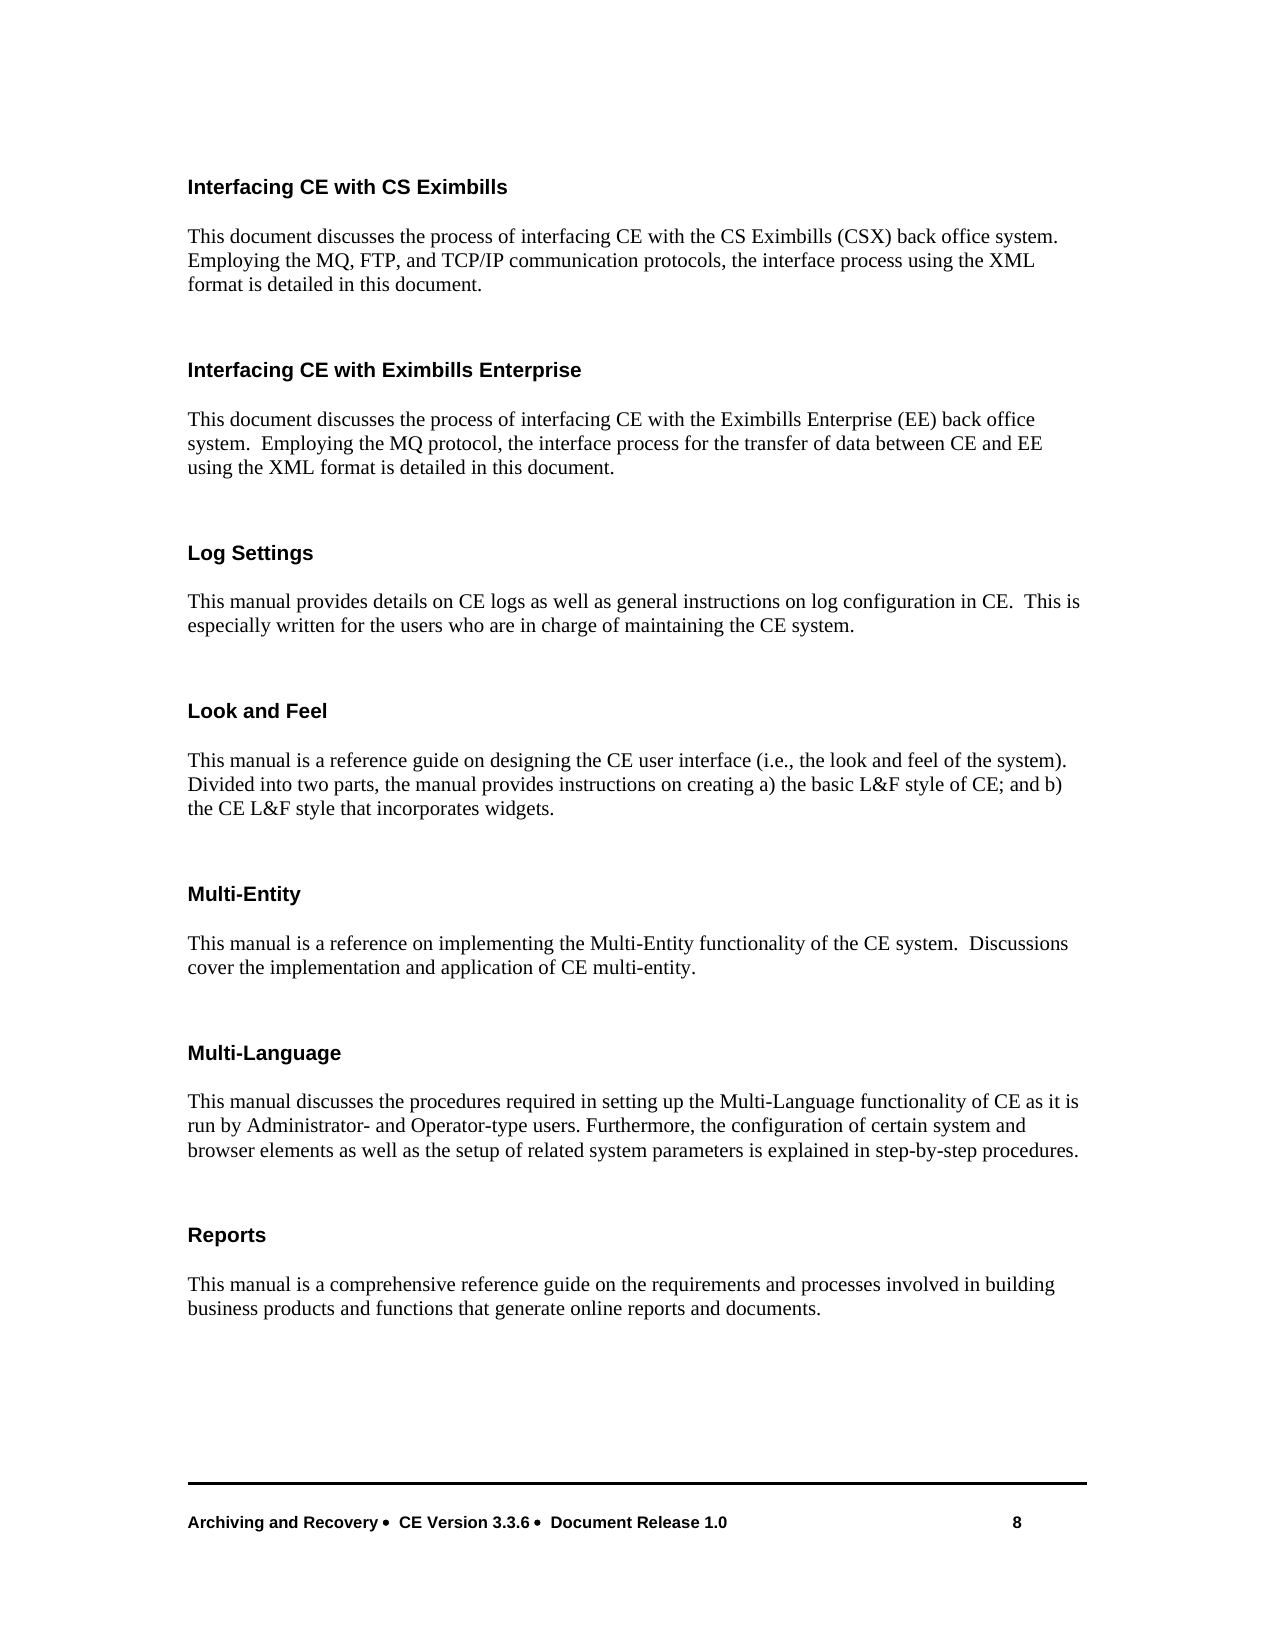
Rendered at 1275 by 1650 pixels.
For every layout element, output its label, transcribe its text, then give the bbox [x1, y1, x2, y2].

text Interfacing CE with Eximbills Enterprise [187, 358, 1087, 382]
text Reports [187, 1223, 1087, 1247]
text This manual is a comprehensive reference guide on the requirements and processes involved in building business products and functions that generate online reports and documents. [187, 1272, 1087, 1320]
text This document discusses the process of interfacing CE with the CS Eximbills (CSX) back office system. Employing the MQ, FTP, and TCP/IP communication protocols, the interface process using the XML format is detailed in this document. [187, 224, 1087, 296]
text Multi-Language [187, 1040, 1087, 1064]
text This manual is a reference on implementing the Multi-Entity functionality of the CE system. Discussions cover the implementation and application of CE multi-entity. [187, 931, 1087, 979]
text Multi-Entity [187, 882, 1087, 906]
text This manual provides details on CE logs as well as general instructions on log configuration in CE. This is especially written for the users who are in charge of maintaining the CE system. [187, 589, 1087, 637]
text Interfacing CE with CS Eximbills [187, 175, 1087, 199]
text This manual discusses the procedures required in setting up the Multi-Language functionality of CE as it is run by Administrator- and Operator-type users. Furthermore, the configuration of certain system and browser elements as well as the setup of related system parameters is explained in step-by-step procedures. [187, 1089, 1087, 1162]
text Log Settings [187, 540, 1087, 564]
text Look and Feel [187, 699, 1087, 723]
text This document discusses the process of interfacing CE with the Eximbills Enterprise (EE) back office system. Employing the MQ protocol, the interface process for the transfer of data between CE and EE using the XML format is detailed in this document. [187, 407, 1087, 479]
text This manual is a reference guide on designing the CE user interface (i.e., the look and feel of the system). Divided into two parts, the manual provides instructions on creating a) the basic L&F style of CE; and b) the CE L&F style that incorporates widgets. [187, 748, 1087, 820]
